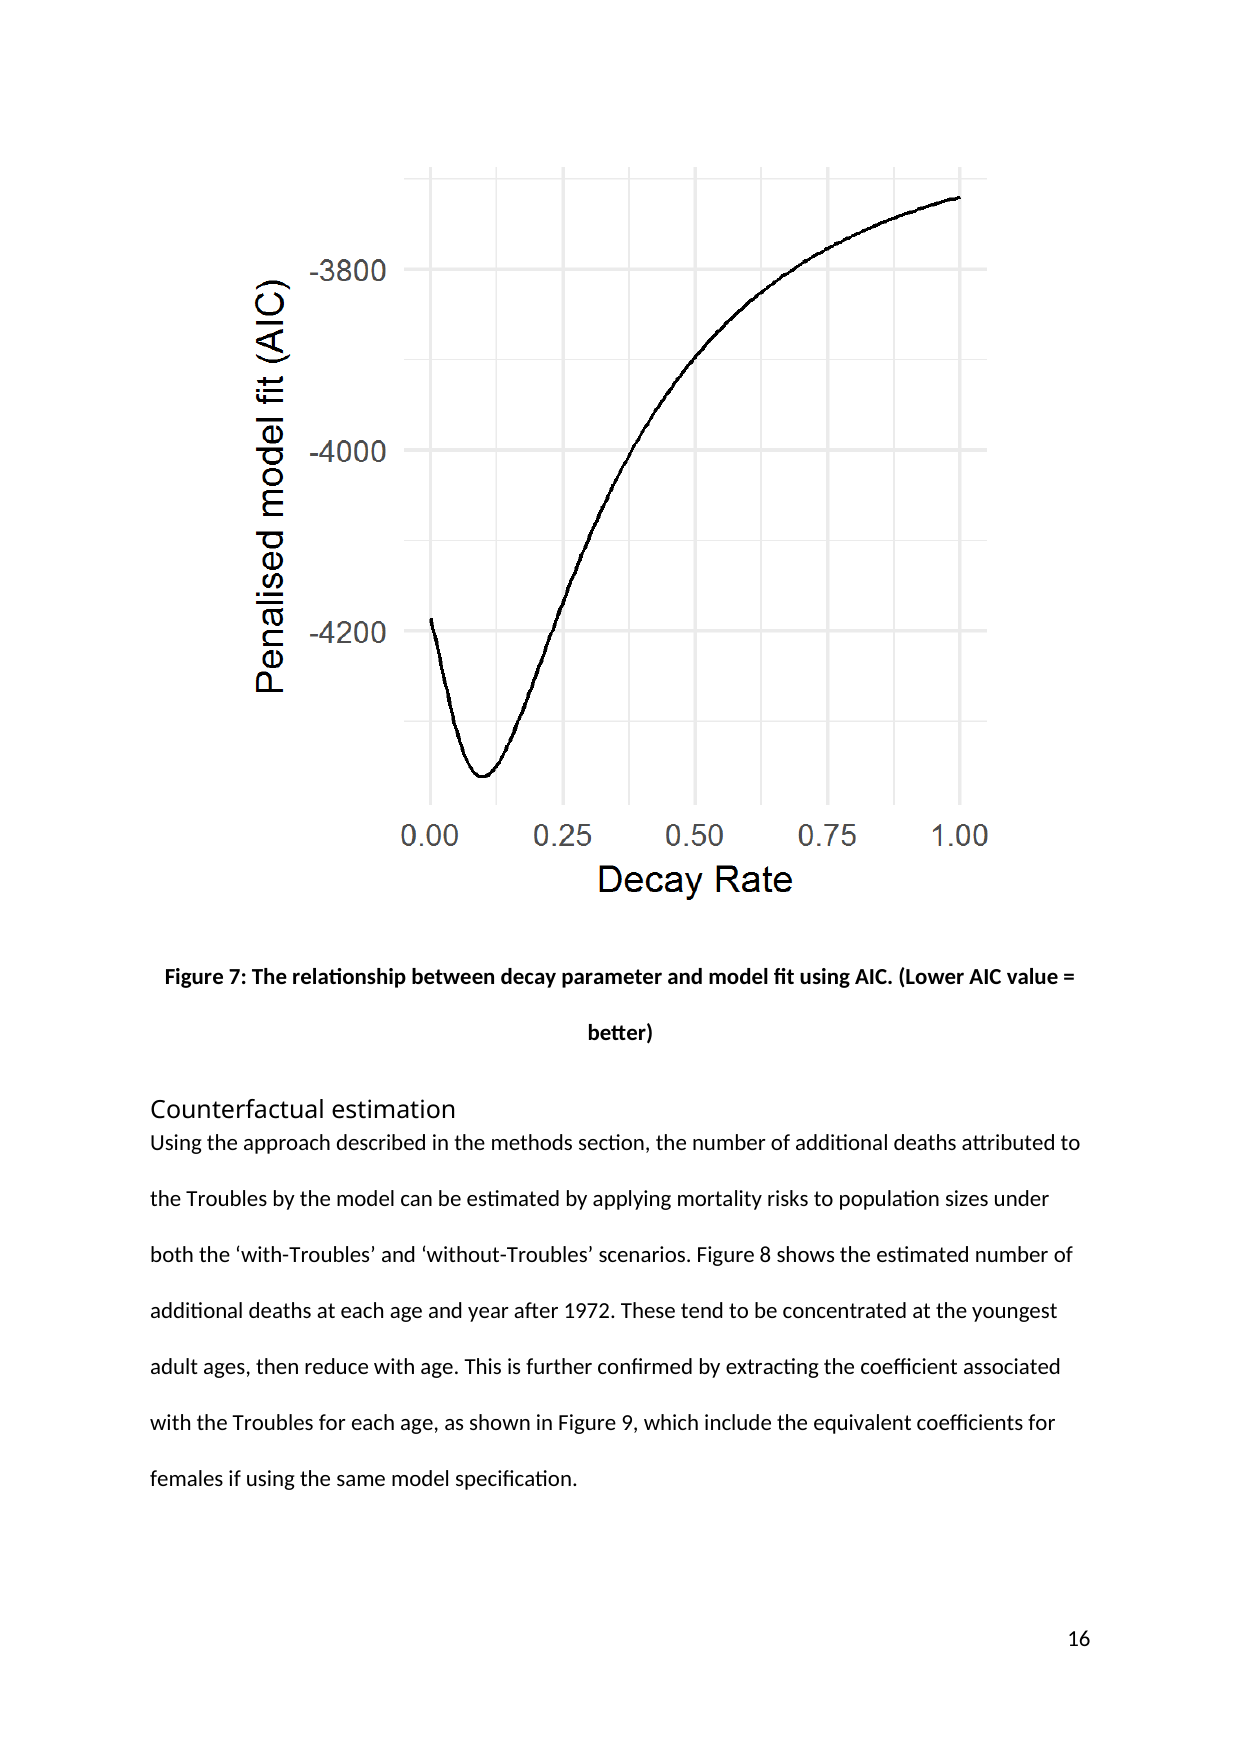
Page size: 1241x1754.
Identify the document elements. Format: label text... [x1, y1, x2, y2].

text Figure 7: The relationship between decay parameter and model fit using AIC. (Lower AIC value = better) [150, 962, 1090, 1047]
picture [236, 150, 1004, 918]
text Using the approach described in the methods section, the number of additional deaths attributed to the Troubles by the model can be estimated by applying mortality risks to population sizes under both the ‘with-Troubles’ and ‘without-Troubles’ scenarios. Figure 8 shows the estimated number of additional deaths at each age and year after 1972. These tend to be concentrated at the youngest adult ages, then reduce with age. This is further confirmed by extracting the coefficient associated with the Troubles for each age, as shown in Figure 9, which include the equivalent coefficients for females if using the same model specification. [150, 1128, 1090, 1492]
subtitle Counterfactual estimation [150, 1091, 1090, 1125]
